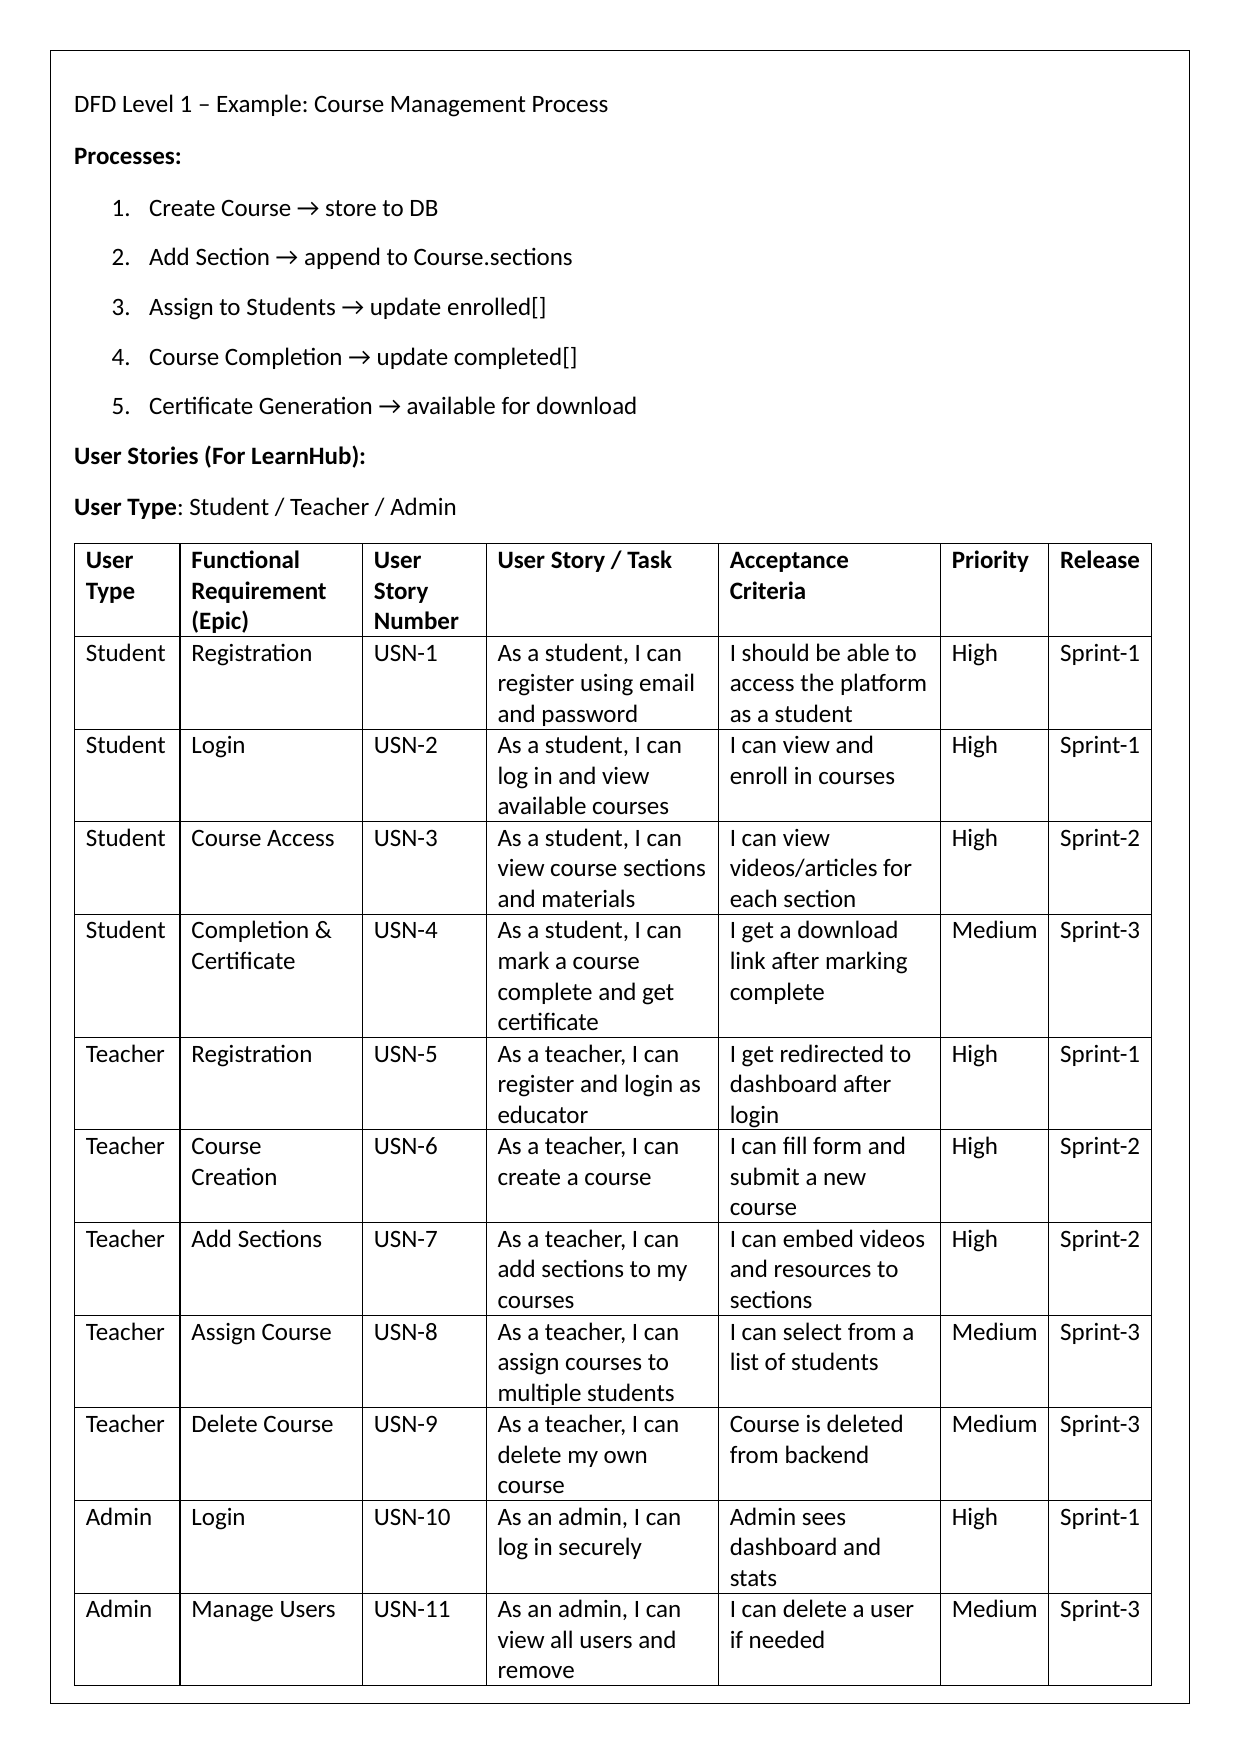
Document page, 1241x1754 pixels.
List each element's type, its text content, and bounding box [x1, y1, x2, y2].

table_cell I should be able to access the platform as a student [719, 637, 940, 728]
table_header User Type [75, 544, 179, 636]
list Certificate Generation → available for download [111, 390, 1152, 421]
table_cell Course is deleted from backend [719, 1408, 940, 1500]
table_cell As a teacher, I can register and login as educator [487, 1038, 718, 1129]
table_cell Teacher [75, 1316, 179, 1407]
table_cell High [941, 1223, 1048, 1314]
table_cell Student [75, 915, 179, 1037]
table_cell Sprint-3 [1049, 1408, 1151, 1500]
table_header Priority [941, 544, 1048, 636]
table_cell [487, 1594, 718, 1685]
table_cell As a student, I can log in and view available courses [487, 730, 718, 821]
table_cell Completion & Certificate [181, 915, 362, 1037]
table_cell USN-1 [363, 637, 486, 728]
table_cell Sprint-1 [1049, 1501, 1151, 1592]
table_header Functional Requirement (Epic) [181, 544, 362, 636]
table_cell Login [181, 1501, 362, 1592]
table_cell Sprint-1 [1049, 1038, 1151, 1129]
text User Stories (For LearnHub): [74, 440, 1152, 470]
list Course Completion → update completed[] [111, 341, 1152, 371]
table_cell Sprint-2 [1049, 1130, 1151, 1222]
table_cell As an admin, I can log in securely [487, 1501, 718, 1592]
table_cell I can view and enroll in courses [719, 730, 940, 821]
text DFD Level 1 – Example: Course Management Process [74, 89, 1152, 119]
table_cell USN-10 [363, 1501, 486, 1592]
table_cell Sprint-3 [1049, 1316, 1151, 1407]
table_cell I can fill form and submit a new course [719, 1130, 940, 1222]
table_cell Sprint-2 [1049, 1223, 1151, 1314]
table_cell High [941, 1501, 1048, 1592]
table_cell Medium [941, 1408, 1048, 1500]
table_cell Admin sees dashboard and stats [719, 1501, 940, 1592]
table_cell USN-4 [363, 915, 486, 1037]
table_cell Registration [181, 637, 362, 728]
table_cell Teacher [75, 1223, 179, 1314]
table_cell High [941, 730, 1048, 821]
table_cell Sprint-1 [1049, 637, 1151, 728]
table_cell USN-5 [363, 1038, 486, 1129]
table_header Acceptance Criteria [719, 544, 940, 636]
table_cell Assign Course [181, 1316, 362, 1407]
table_cell High [941, 1130, 1048, 1222]
table_cell Teacher [75, 1408, 179, 1500]
table_cell Sprint-1 [1049, 730, 1151, 821]
table_cell Medium [941, 1316, 1048, 1407]
table_cell Sprint-3 [1049, 1594, 1151, 1685]
table_cell As a teacher, I can assign courses to multiple students [487, 1316, 718, 1407]
table_cell Course Access [181, 822, 362, 914]
table_cell Sprint-2 [1049, 822, 1151, 914]
table_cell High [941, 637, 1048, 728]
table_cell Admin [75, 1594, 179, 1685]
table_cell Add Sections [181, 1223, 362, 1314]
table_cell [719, 1594, 940, 1685]
table_header User Story Number [363, 544, 486, 636]
table_cell USN-9 [363, 1408, 486, 1500]
table_cell As a student, I can register using email and password [487, 637, 718, 728]
table_cell Sprint-3 [1049, 915, 1151, 1037]
table_header Release [1049, 544, 1151, 636]
table_cell Login [181, 730, 362, 821]
table_cell USN-8 [363, 1316, 486, 1407]
table_cell Delete Course [181, 1408, 362, 1500]
table_cell Medium [941, 915, 1048, 1037]
table_cell As a student, I can mark a course complete and get certificate [487, 915, 718, 1037]
table_cell Course Creation [181, 1130, 362, 1222]
table_header User Story / Task [487, 544, 718, 636]
text User Type: Student / Teacher / Admin [74, 492, 1152, 522]
table_cell USN-2 [363, 730, 486, 821]
table_cell Registration [181, 1038, 362, 1129]
table_cell I can view videos/articles for each section [719, 822, 940, 914]
table_cell Student [75, 822, 179, 914]
table_cell High [941, 822, 1048, 914]
table_cell Student [75, 637, 179, 728]
table_cell As a teacher, I can delete my own course [487, 1408, 718, 1500]
table_cell Medium [941, 1594, 1048, 1685]
list Assign to Students → update enrolled[] [111, 291, 1152, 322]
list Add Section → append to Course.sections [111, 242, 1152, 272]
table_cell I can select from a list of students [719, 1316, 940, 1407]
table_cell As a teacher, I can create a course [487, 1130, 718, 1222]
table_cell I get redirected to dashboard after login [719, 1038, 940, 1129]
table_cell Admin [75, 1501, 179, 1592]
list Create Course → store to DB [111, 192, 1152, 222]
table_cell I get a download link after marking complete [719, 915, 940, 1037]
table_cell High [941, 1038, 1048, 1129]
table_cell USN-11 [363, 1594, 486, 1685]
table_cell USN-3 [363, 822, 486, 914]
table_cell Student [75, 730, 179, 821]
table_cell As a student, I can view course sections and materials [487, 822, 718, 914]
text Processes: [74, 140, 1152, 171]
table_cell USN-6 [363, 1130, 486, 1222]
table_cell Teacher [75, 1130, 179, 1222]
table_cell Manage Users [181, 1594, 362, 1685]
table_cell As a teacher, I can add sections to my courses [487, 1223, 718, 1314]
table_cell I can embed videos and resources to sections [719, 1223, 940, 1314]
table_cell Teacher [75, 1038, 179, 1129]
table_cell USN-7 [363, 1223, 486, 1314]
